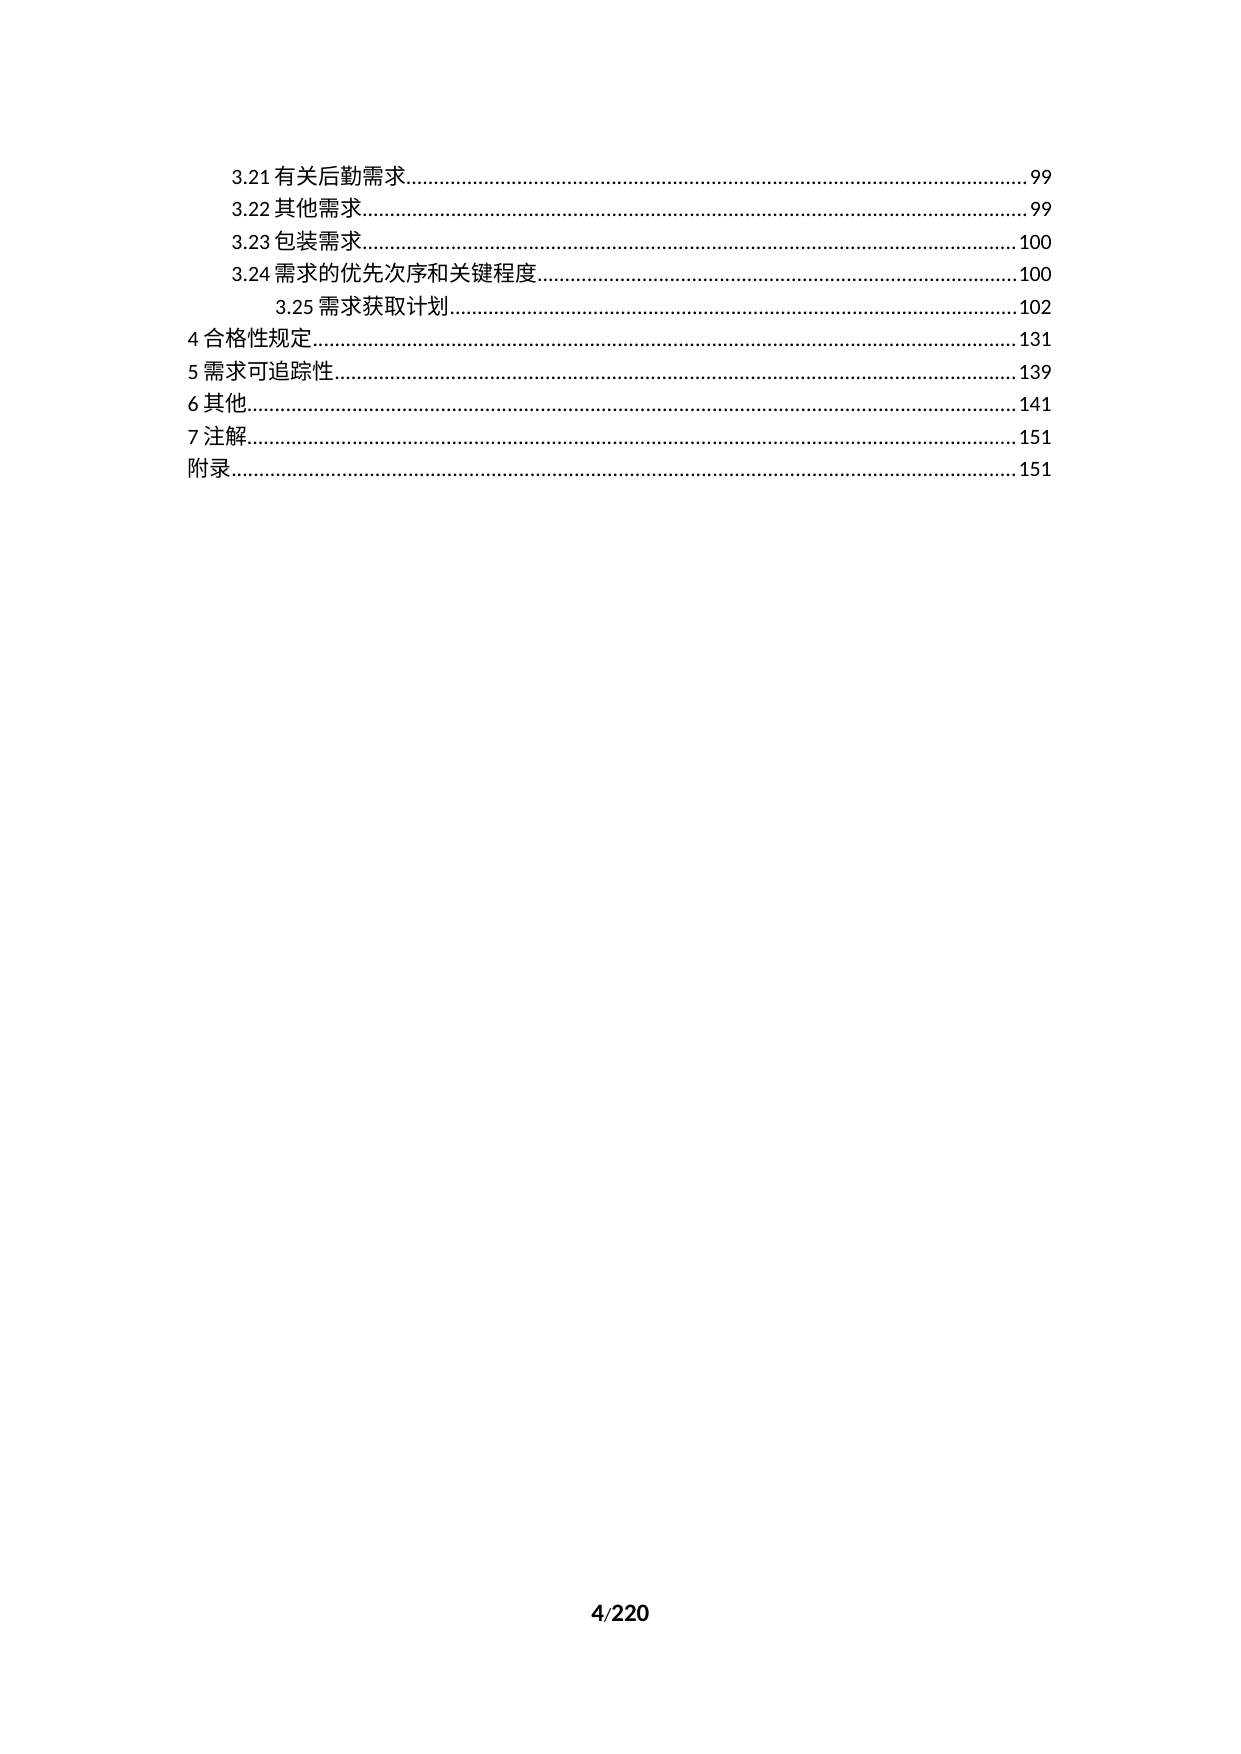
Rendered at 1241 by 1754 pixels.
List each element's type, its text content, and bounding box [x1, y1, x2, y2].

text 3.25需求获取计划 102 [275, 288, 1053, 321]
text 附录 151 [187, 451, 1053, 483]
text 3.22其他需求 99 [231, 191, 1053, 223]
text 7注解 151 [187, 418, 1053, 451]
text 6其他 141 [187, 386, 1053, 418]
text 4合格性规定 131 [187, 321, 1053, 353]
text 3.24需求的优先次序和关键程度 100 [231, 256, 1053, 288]
text 5需求可追踪性 139 [187, 353, 1053, 386]
text 3.21有关后勤需求 99 [231, 158, 1053, 191]
text 3.23包装需求 100 [231, 223, 1053, 256]
